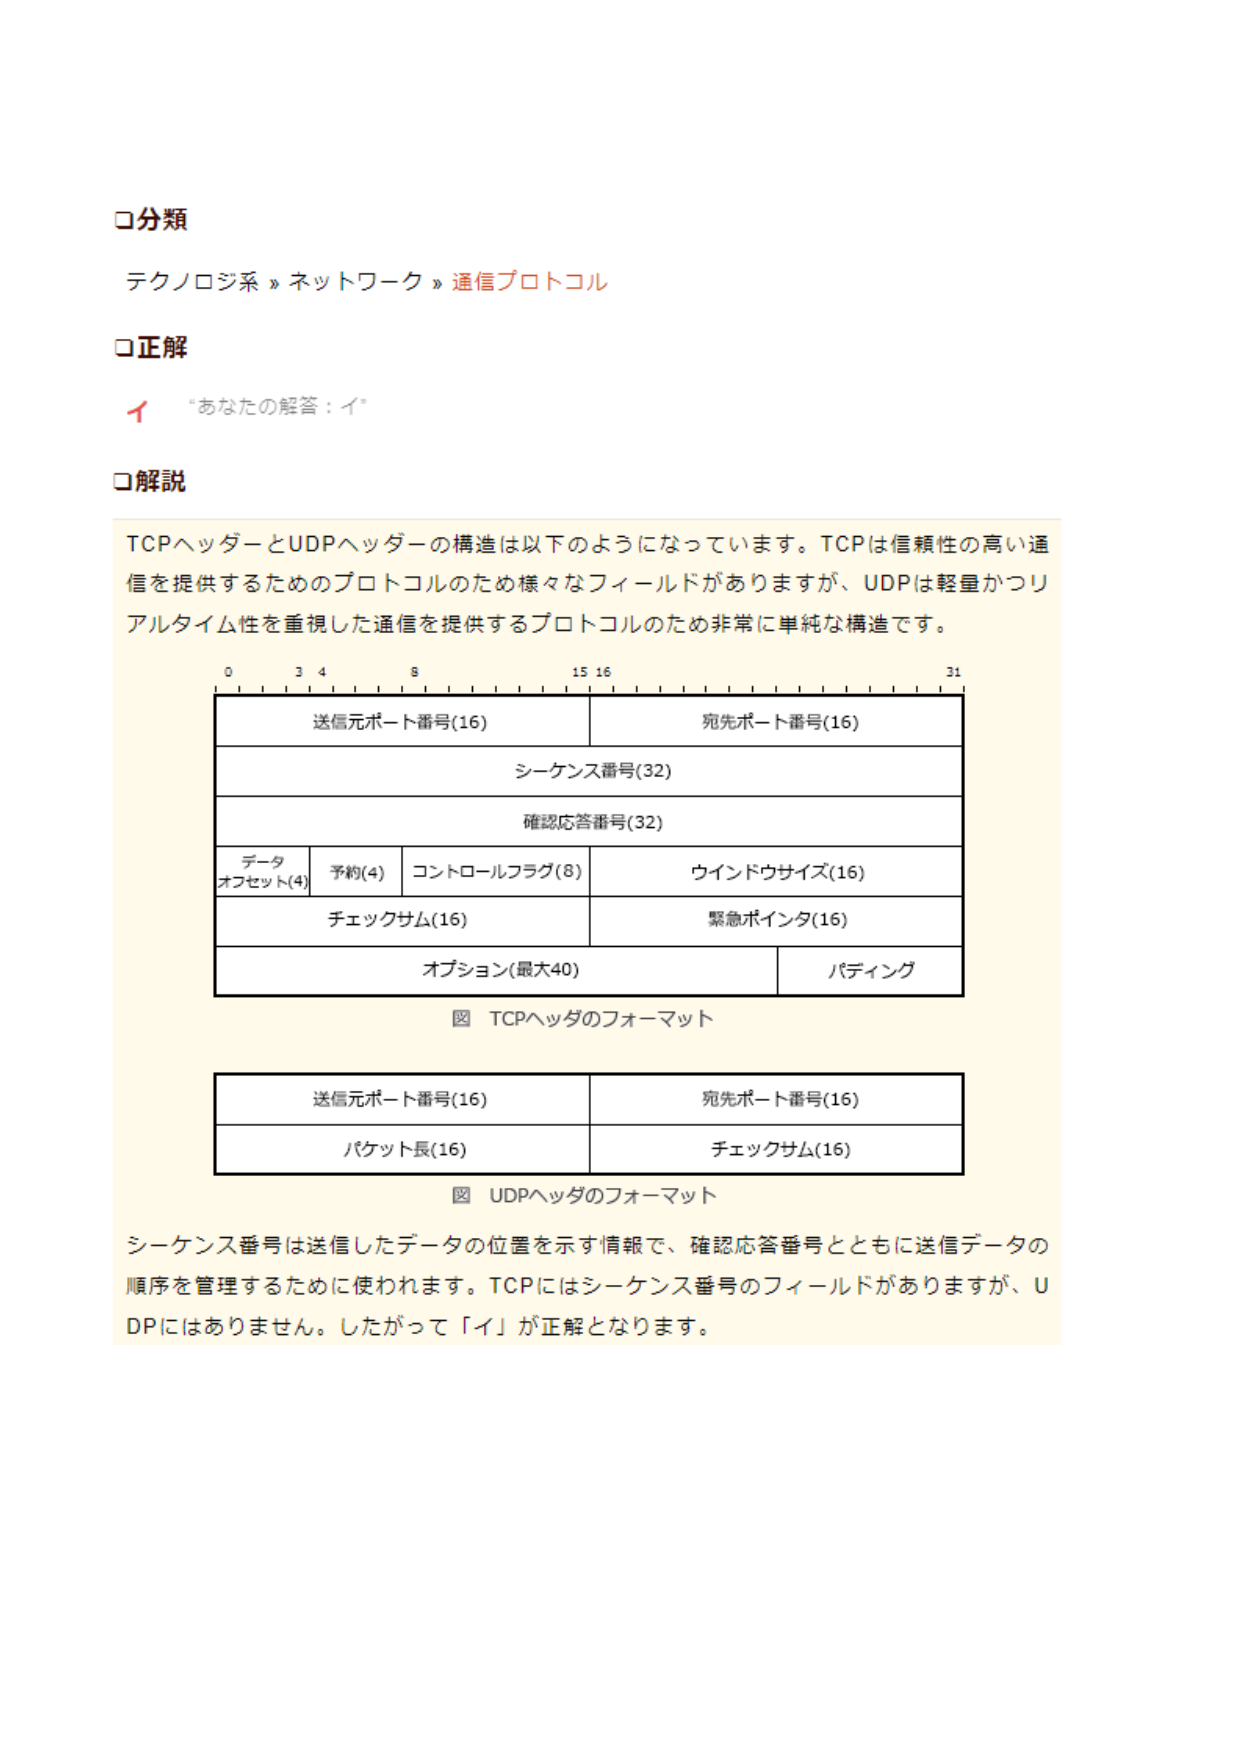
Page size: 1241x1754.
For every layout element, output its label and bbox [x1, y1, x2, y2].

picture [112, 202, 877, 445]
picture [112, 464, 1062, 1345]
